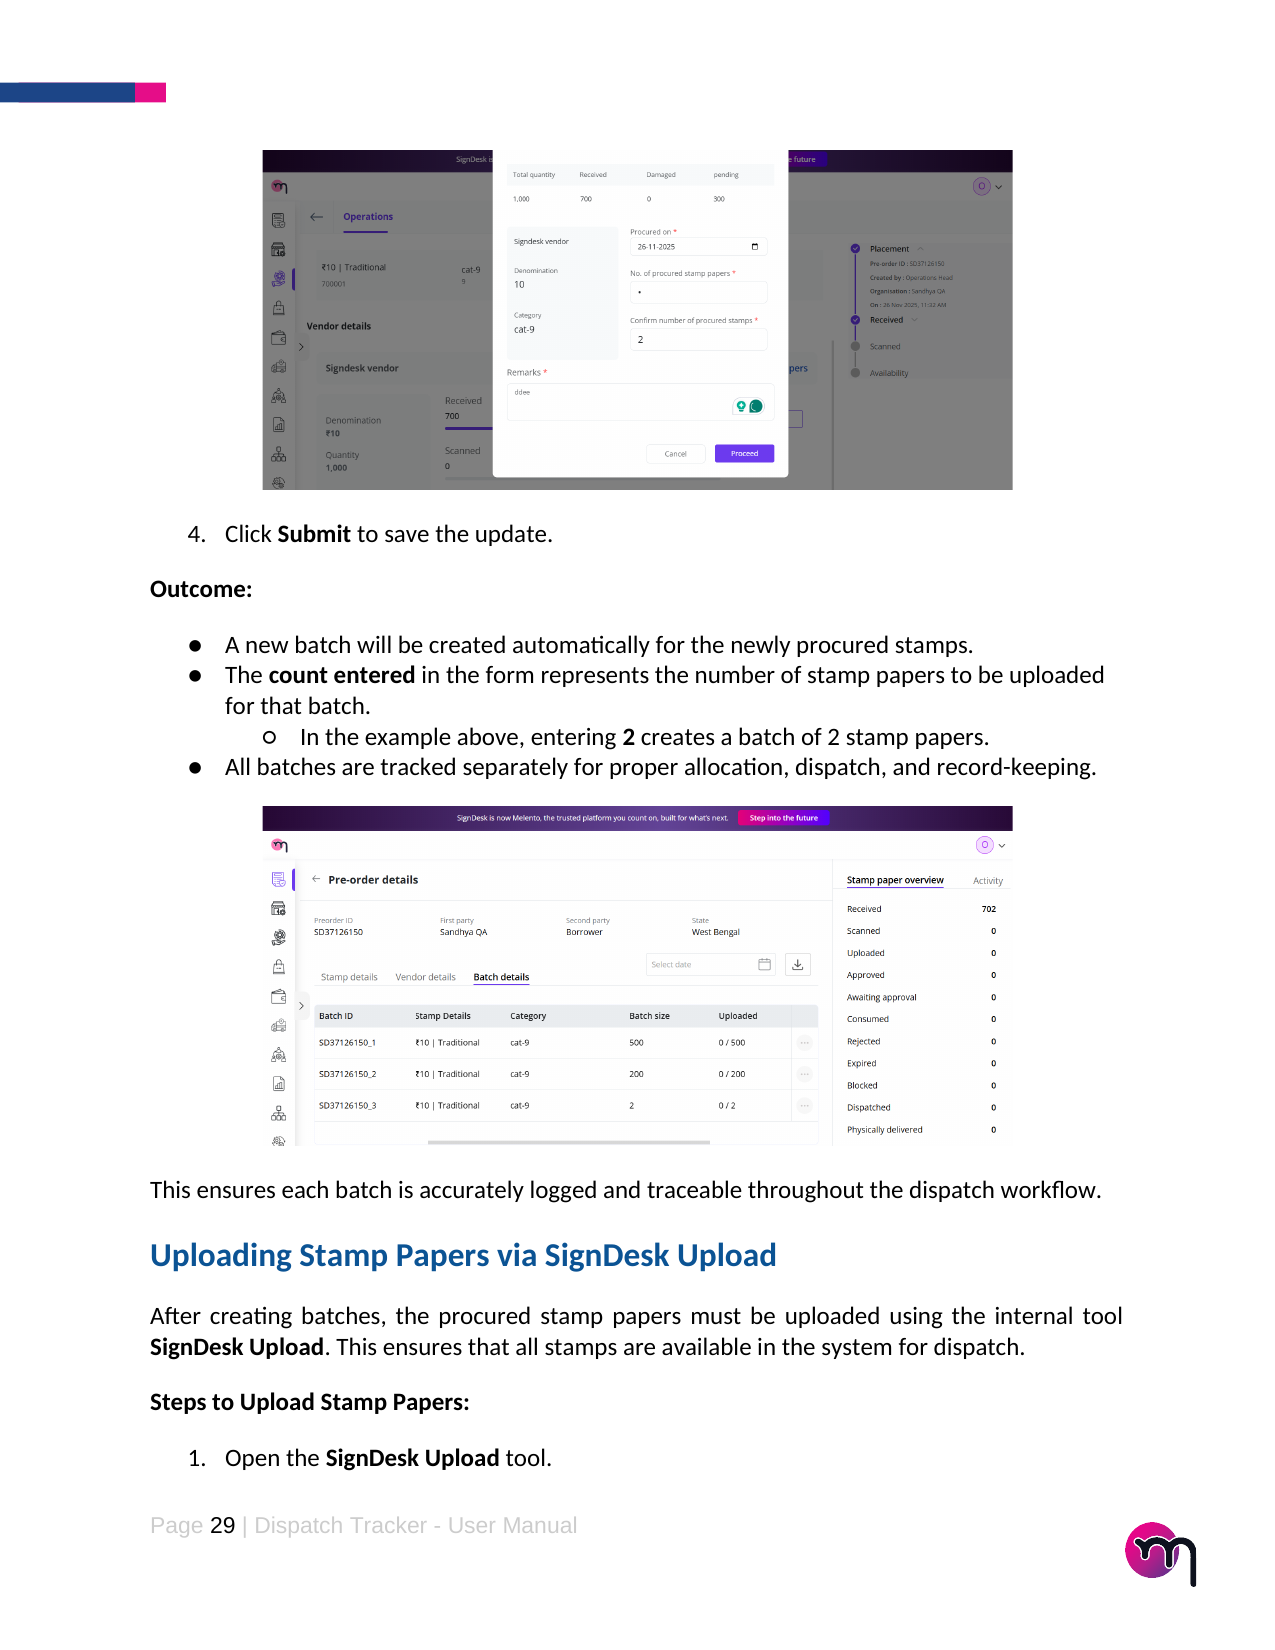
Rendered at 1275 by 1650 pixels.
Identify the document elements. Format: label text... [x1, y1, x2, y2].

text Outcome: [150, 573, 1125, 604]
picture [1125, 1522, 1197, 1587]
list In the example above, entering 2 creates a batch of 2 stamp papers. [262, 721, 1125, 751]
list All batches are tracked separately for proper allocation, dispatch, and record-keeping. [187, 751, 1125, 782]
list Click Submit to save the update. [187, 518, 1125, 548]
picture [262, 150, 1013, 490]
picture [262, 806, 1013, 1146]
list A new batch will be created automatically for the newly procured stamps. [187, 629, 1125, 659]
text After creating batches, the procured stamp papers must be uploaded using the internal tool SignDesk Upload. This ensures that all stamps are available in the system for dispatch. [150, 1300, 1125, 1361]
list The count entered in the form represents the number of stamp papers to be uploaded for that batch. [187, 659, 1125, 721]
list Open the SignDesk Upload tool. [187, 1442, 1125, 1472]
text This ensures each batch is accurately logged and traceable throughout the dispatch workflow. [150, 1175, 1125, 1205]
subtitle Uploading Stamp Papers via SignDesk Upload [150, 1234, 1125, 1275]
text Steps to Upload Stamp Papers: [150, 1386, 1125, 1417]
